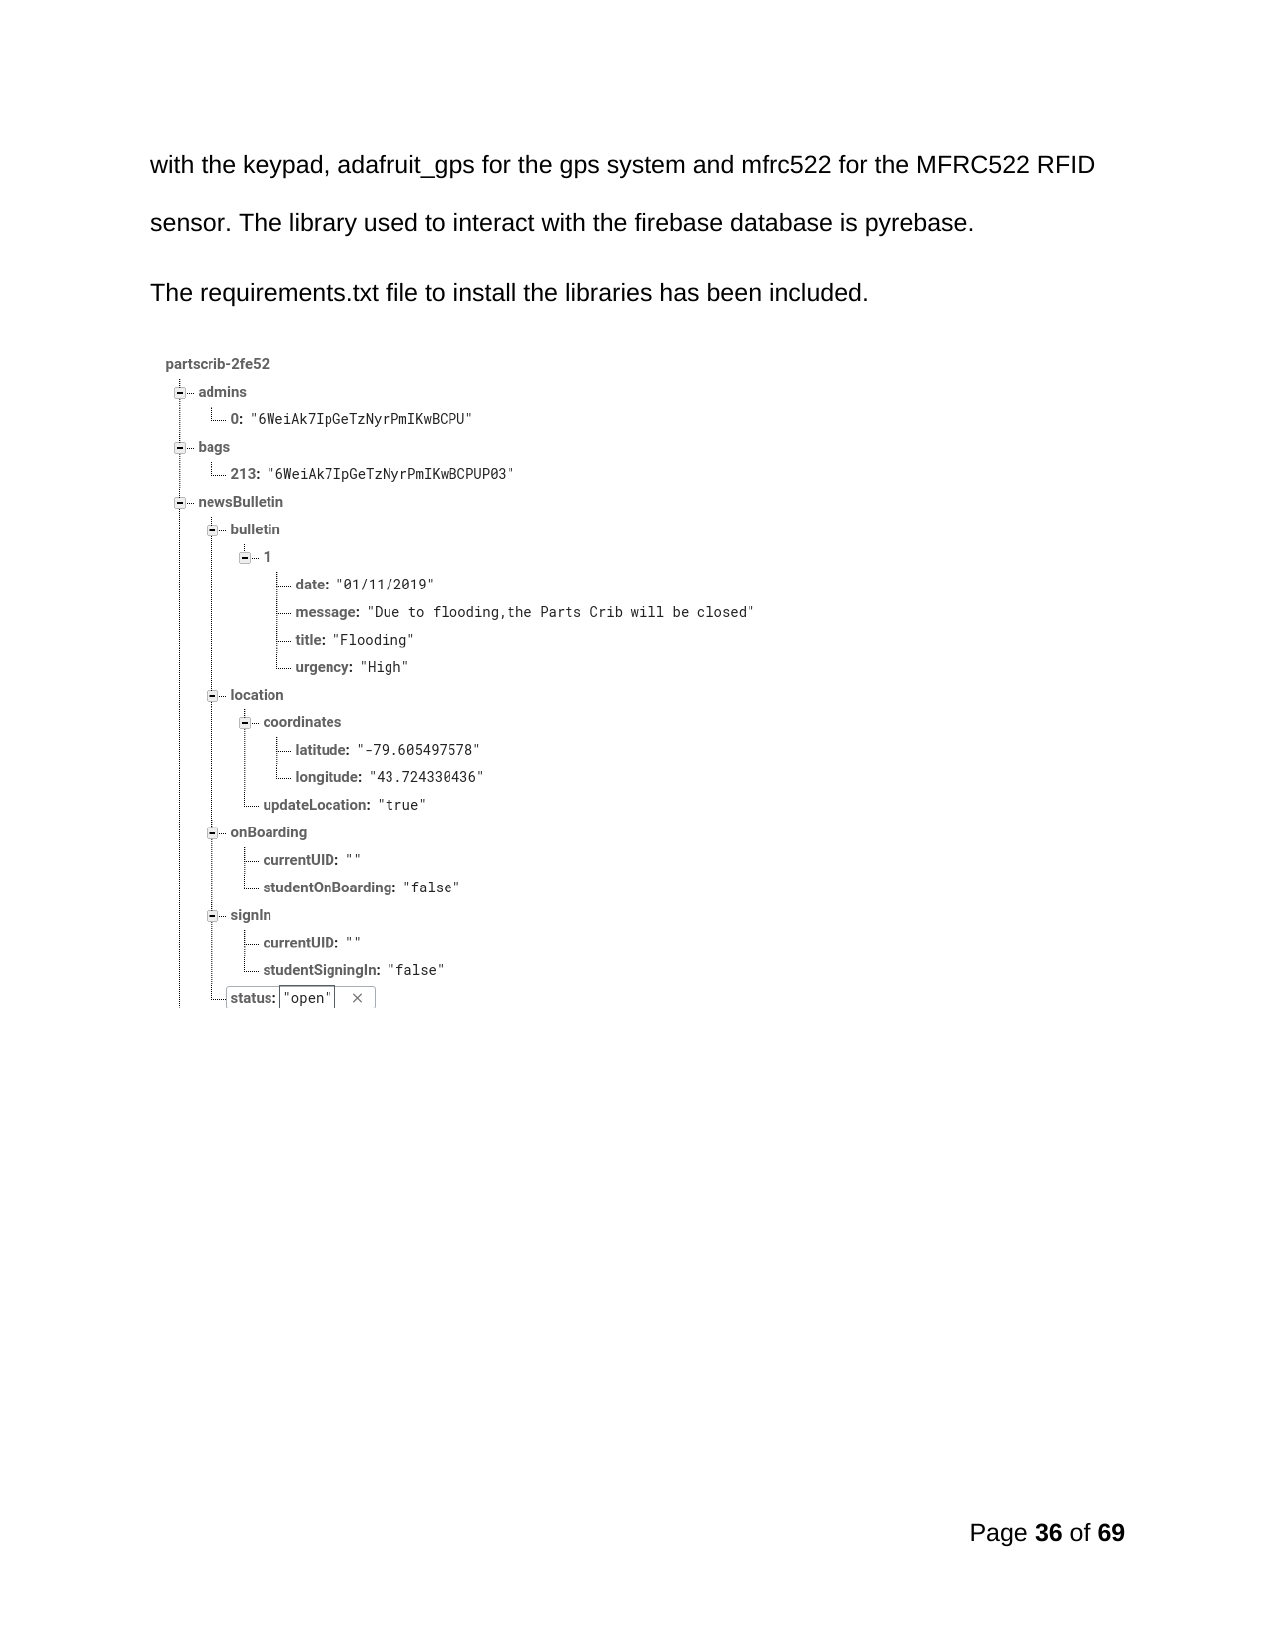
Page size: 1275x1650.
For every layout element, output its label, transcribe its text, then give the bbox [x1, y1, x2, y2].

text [150, 150, 1125, 236]
picture [150, 347, 809, 1008]
text The requirements.txt file to install the libraries has been included. [150, 277, 1125, 306]
